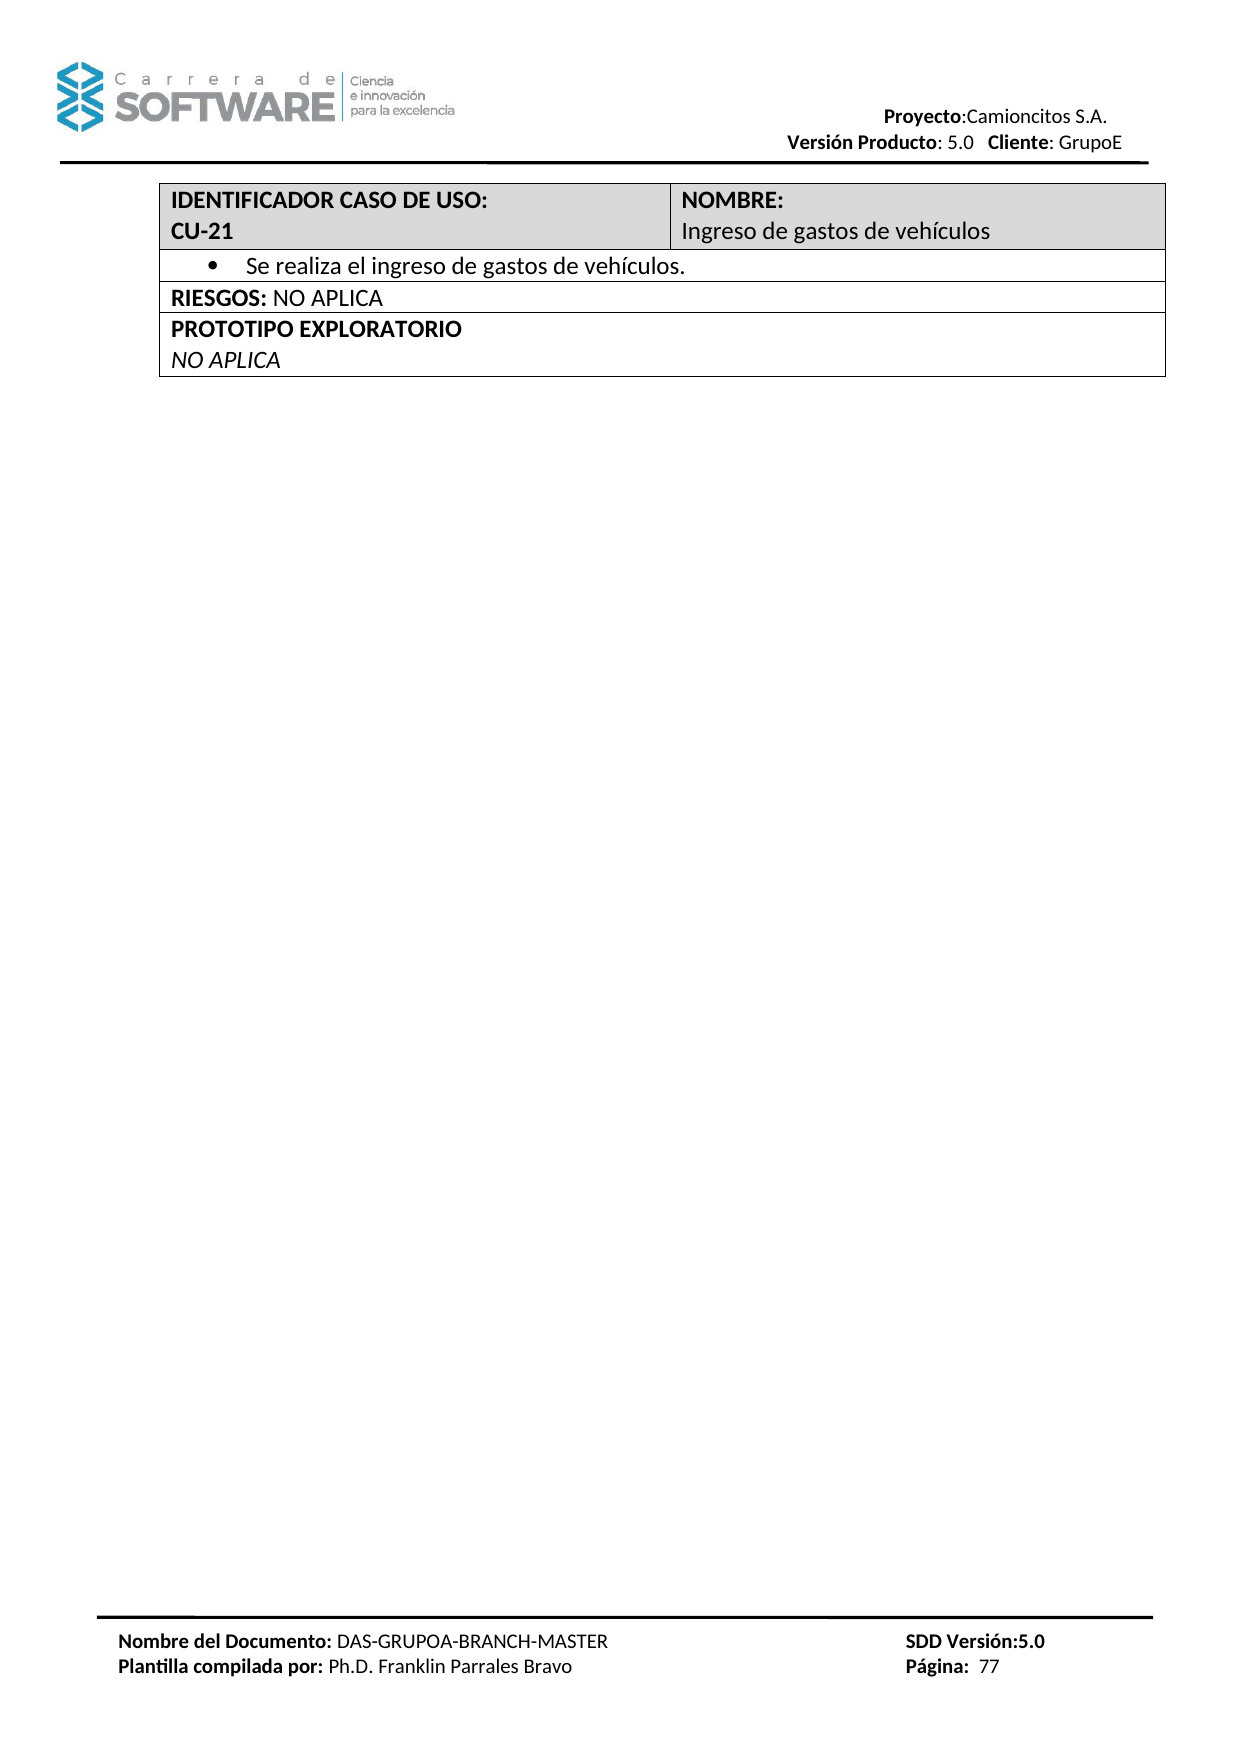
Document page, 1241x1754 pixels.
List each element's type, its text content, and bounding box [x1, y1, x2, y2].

table_header IDENTIFICADOR CASO DE USO: CU-21 [160, 184, 670, 249]
table_header NOMBRE: Ingreso de gastos de vehículos [671, 184, 1165, 249]
picture [46, 46, 461, 154]
table_cell PROTOTIPO EXPLORATORIO NO APLICA [160, 313, 1165, 376]
table_cell RIESGOS: NO APLICA [160, 282, 1165, 312]
table_cell REQUERIMIENTOS ESPECIALES - REGLAS DEL NEGOCIO Y DEL SISTEMA: Se realiza el ingreso de gastos de vehículos. [160, 250, 1165, 281]
